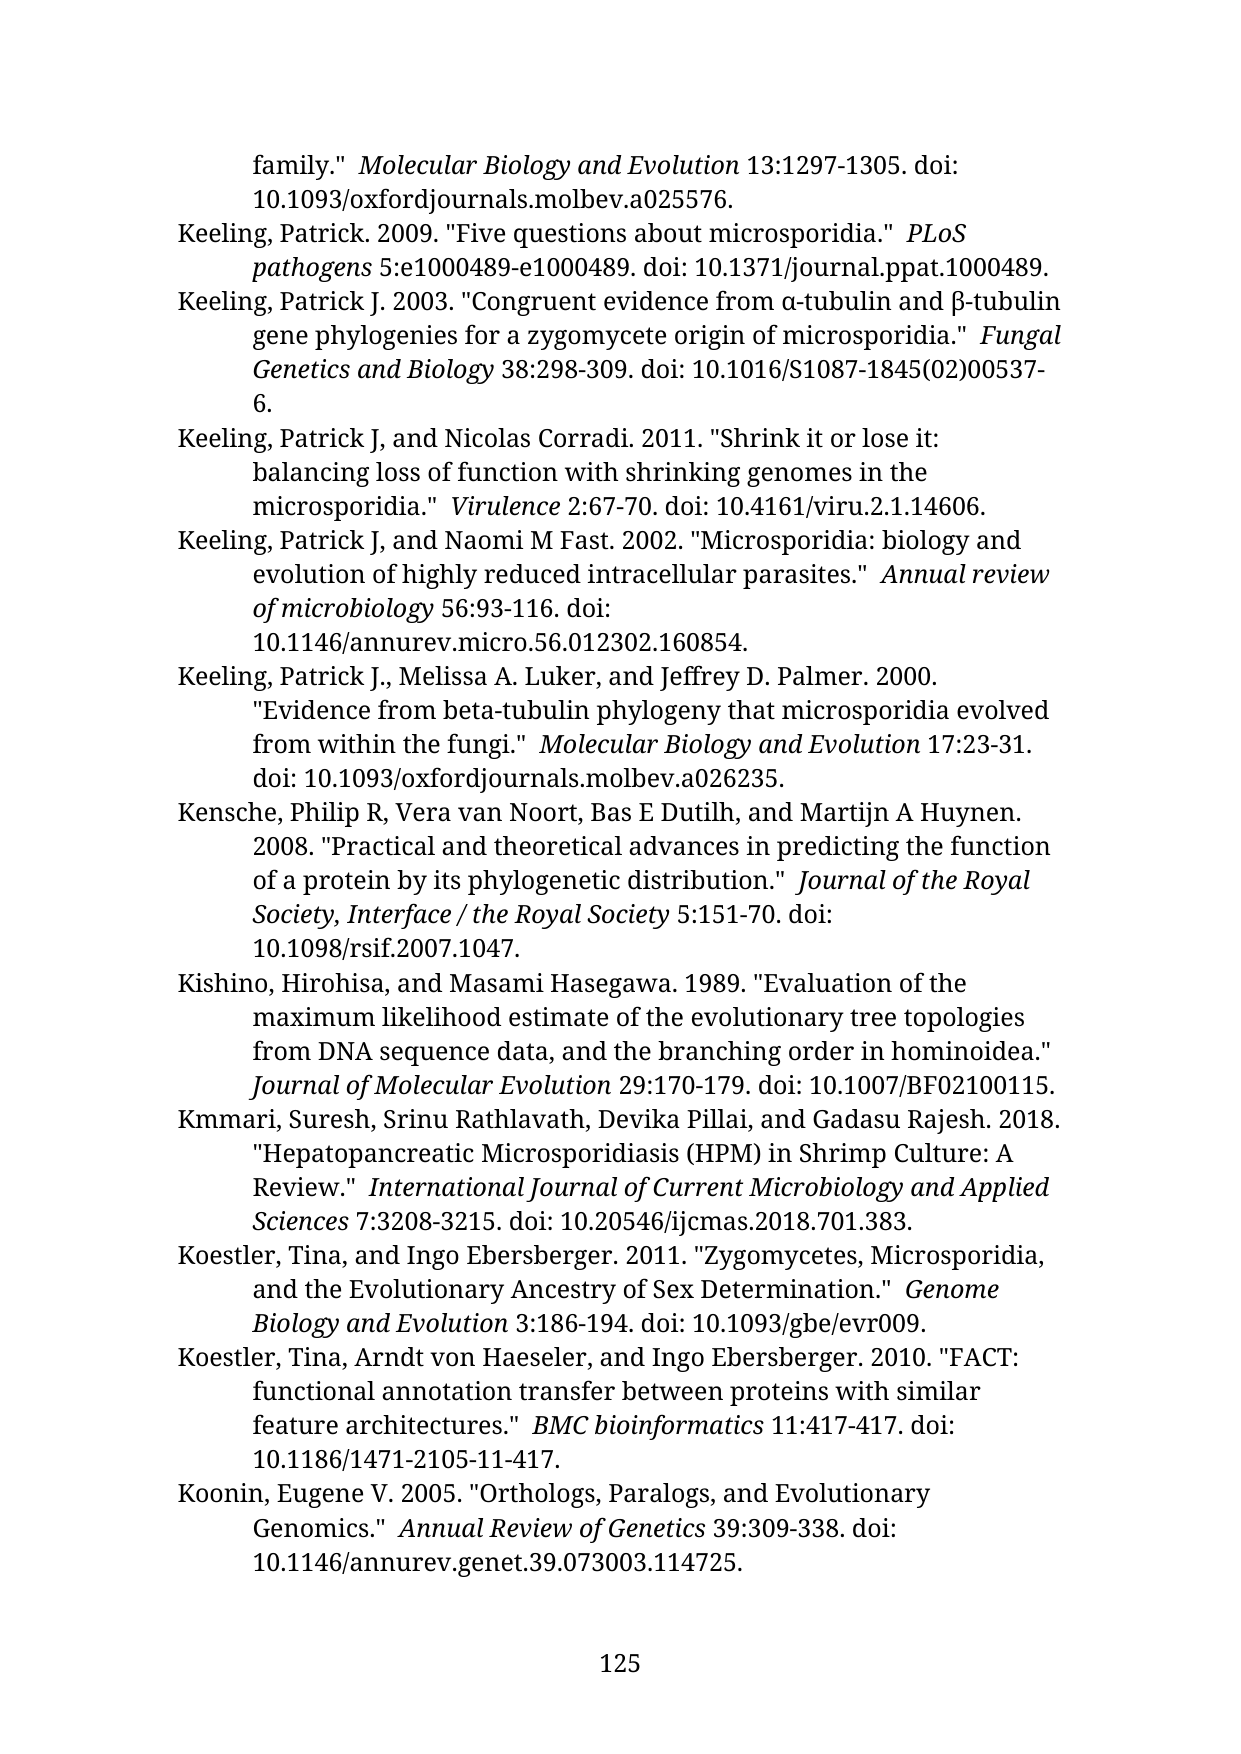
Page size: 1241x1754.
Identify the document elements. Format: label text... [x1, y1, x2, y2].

text Keeling, Patrick J. 2003. "Congruent evidence from α-tubulin and β-tubulin gene phylogenies for a zygomycete origin of microsporidia." Fungal Genetics and Biology 38:298-309. doi: 10.1016/S1087-1845(02)00537-6. [177, 284, 1063, 420]
text Kmmari, Suresh, Srinu Rathlavath, Devika Pillai, and Gadasu Rajesh. 2018. "Hepatopancreatic Microsporidiasis (HPM) in Shrimp Culture: A Review." International Journal of Current Microbiology and Applied Sciences 7:3208-3215. doi: 10.20546/ijcmas.2018.701.383. [177, 1101, 1063, 1238]
text Keeling, Patrick J, and Naomi M Fast. 2002. "Microsporidia: biology and evolution of highly reduced intracellular parasites." Annual review of microbiology 56:93-116. doi: 10.1146/annurev.micro.56.012302.160854. [177, 522, 1063, 659]
text Keeling, Patrick. 2009. "Five questions about microsporidia." PLoS pathogens 5:e1000489-e1000489. doi: 10.1371/journal.ppat.1000489. [177, 216, 1063, 284]
text Keeling, Patrick J, and Nicolas Corradi. 2011. "Shrink it or lose it: balancing loss of function with shrinking genomes in the microsporidia." Virulence 2:67-70. doi: 10.4161/viru.2.1.14606. [177, 420, 1063, 522]
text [177, 148, 1063, 216]
text Kishino, Hirohisa, and Masami Hasegawa. 1989. "Evaluation of the maximum likelihood estimate of the evolutionary tree topologies from DNA sequence data, and the branching order in hominoidea." Journal of Molecular Evolution 29:170-179. doi: 10.1007/BF02100115. [177, 965, 1063, 1101]
text Koonin, Eugene V. 2005. "Orthologs, Paralogs, and Evolutionary Genomics." Annual Review of Genetics 39:309-338. doi: 10.1146/annurev.genet.39.073003.114725. [177, 1476, 1063, 1578]
text Keeling, Patrick J., Melissa A. Luker, and Jeffrey D. Palmer. 2000. "Evidence from beta-tubulin phylogeny that microsporidia evolved from within the fungi." Molecular Biology and Evolution 17:23-31. doi: 10.1093/oxfordjournals.molbev.a026235. [177, 659, 1063, 795]
text Koestler, Tina, and Ingo Ebersberger. 2011. "Zygomycetes, Microsporidia, and the Evolutionary Ancestry of Sex Determination." Genome Biology and Evolution 3:186-194. doi: 10.1093/gbe/evr009. [177, 1238, 1063, 1340]
text Kensche, Philip R, Vera van Noort, Bas E Dutilh, and Martijn A Huynen. 2008. "Practical and theoretical advances in predicting the function of a protein by its phylogenetic distribution." Journal of the Royal Society, Interface / the Royal Society 5:151-70. doi: 10.1098/rsif.2007.1047. [177, 795, 1063, 965]
text Koestler, Tina, Arndt von Haeseler, and Ingo Ebersberger. 2010. "FACT: functional annotation transfer between proteins with similar feature architectures." BMC bioinformatics 11:417-417. doi: 10.1186/1471-2105-11-417. [177, 1340, 1063, 1476]
